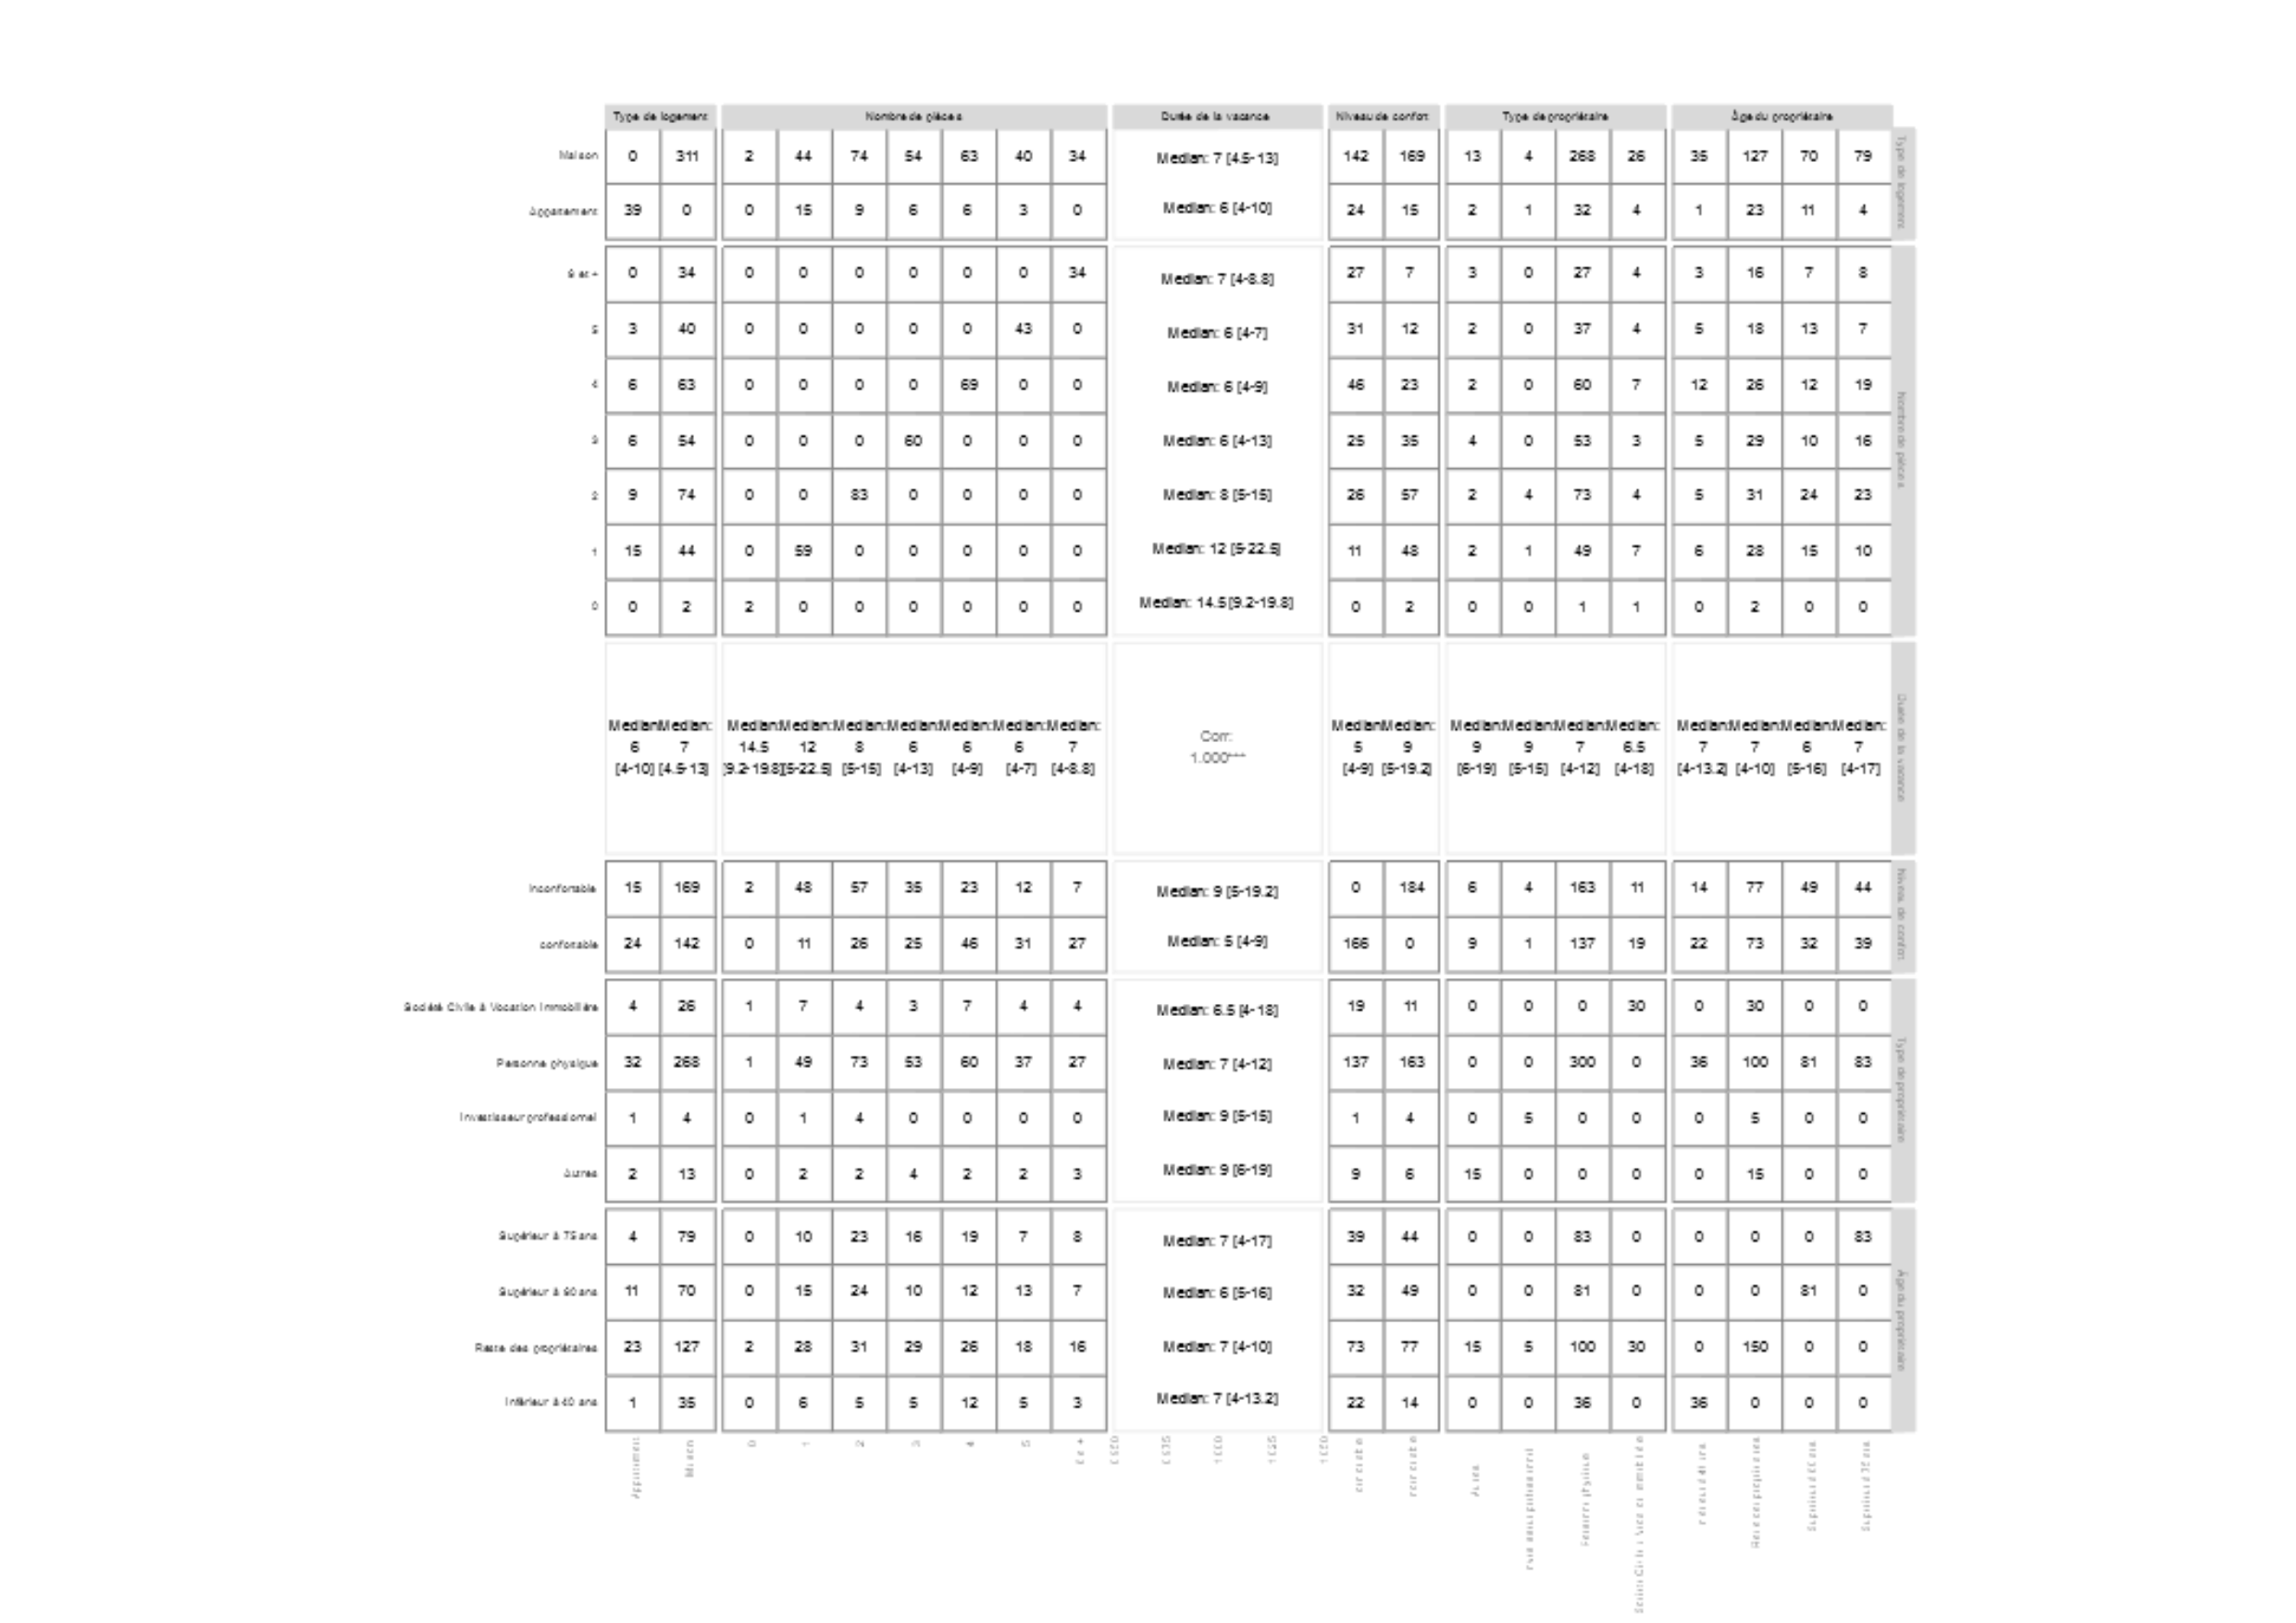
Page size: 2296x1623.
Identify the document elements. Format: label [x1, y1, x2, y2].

picture [396, 97, 1922, 1622]
